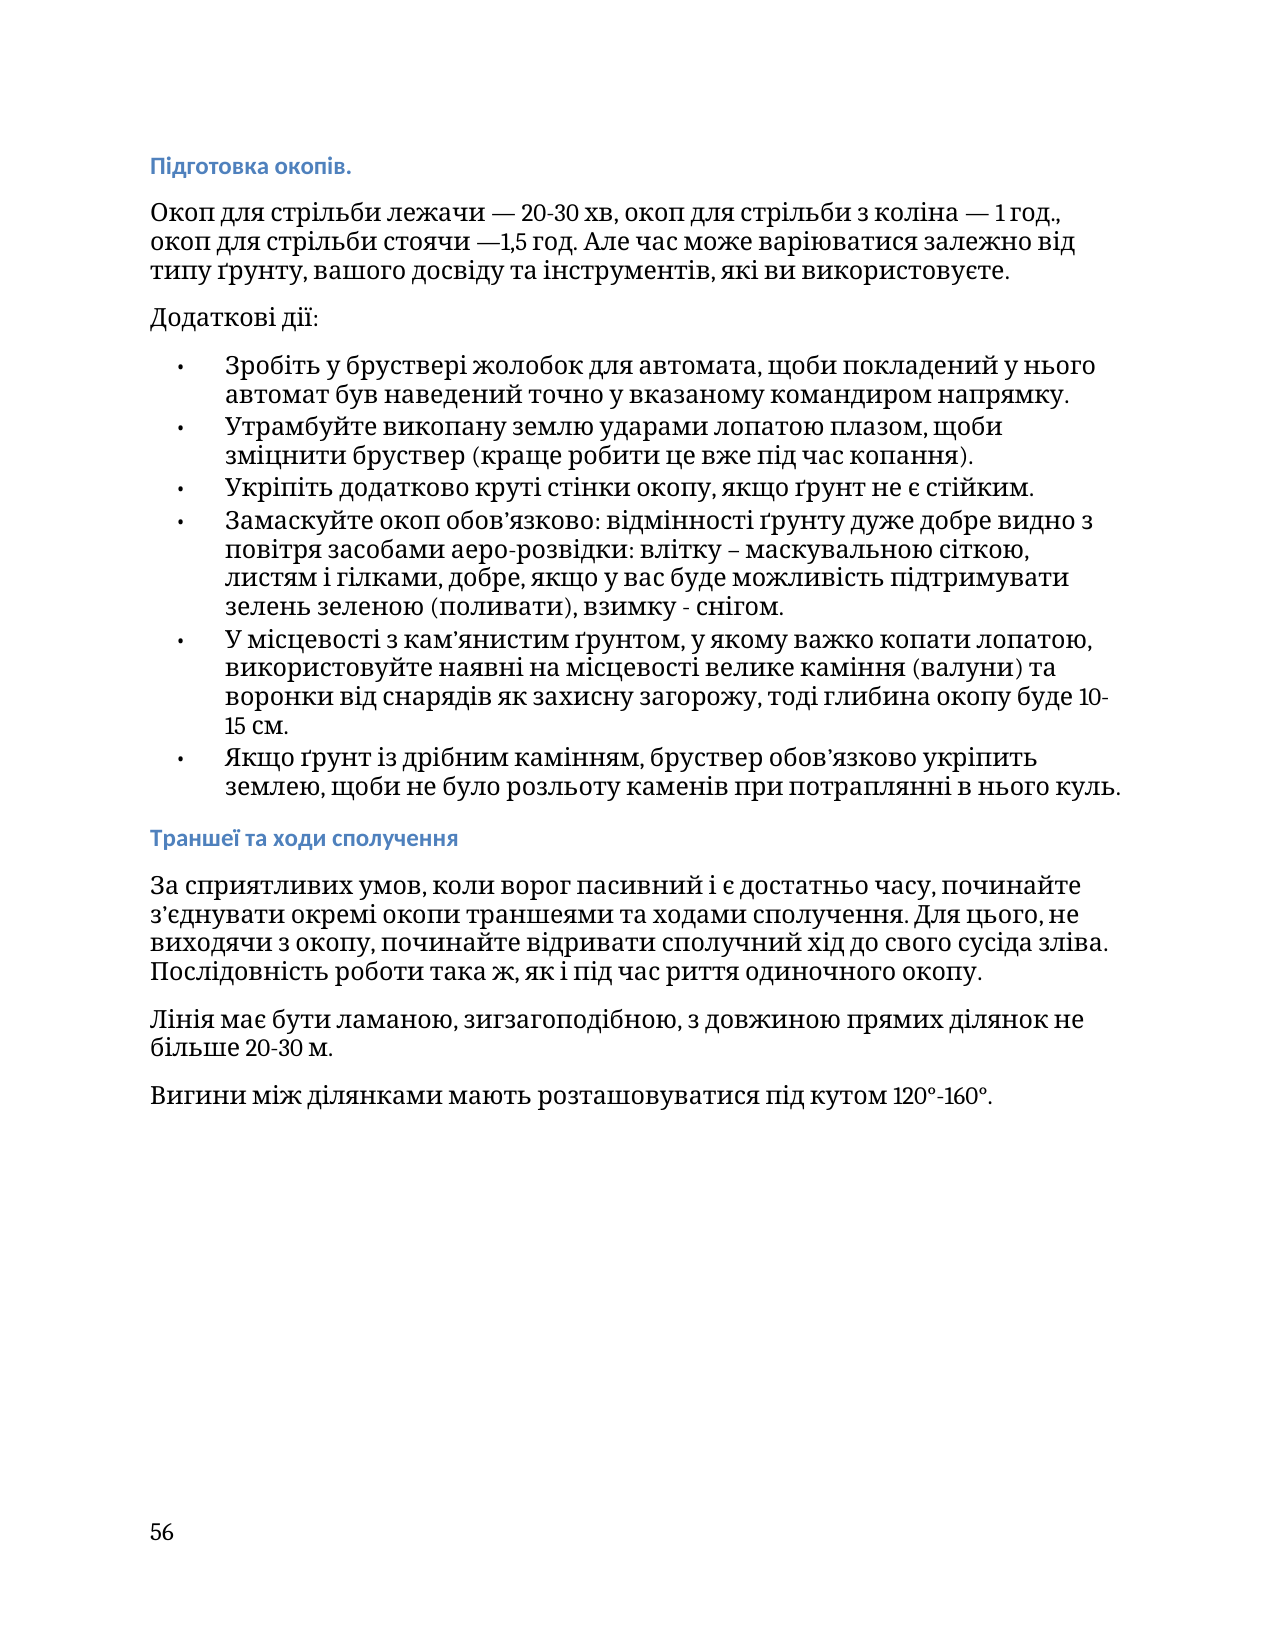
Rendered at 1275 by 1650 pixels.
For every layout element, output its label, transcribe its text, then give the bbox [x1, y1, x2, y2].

text Додаткові дії: [150, 304, 1125, 333]
text Вигини між ділянками мають розташовуватися під кутом 120°-160°. [150, 1082, 1125, 1111]
text За сприятливих умов, коли ворог пасивний і є достатньо часу, починайте з’єднувати окремі окопи траншеями та ходами сполучення. Для цього, не виходячи з окопу, починайте відривати сполучний хід до свого сусіда зліва. Послідовність роботи така ж, як і під час риття одиночного окопу. [150, 872, 1125, 987]
list Зробіть у бруствері жолобок для автомата, щоби покладений у нього автомат був наведений точно у вказаному командиром напрямку. [175, 352, 1125, 409]
text Лінія має бути ламаною, зигзагоподібною, з довжиною прямих ділянок не більше 20-30 м. [150, 1006, 1125, 1063]
list Замаскуйте окоп обов’язково: відмінності ґрунту дуже добре видно з повітря засобами аеро-розвідки: влітку – маскувальною сіткою, листям і гілками, добре, якщо у вас буде можливість підтримувати зелень зеленою (поливати), взимку - снігом. [175, 507, 1125, 622]
list У місцевості з кам’янистим ґрунтом, у якому важко копати лопатою, використовуйте наявні на місцевості велике каміння (валуни) та воронки від снарядів як захисну загорожу, тоді глибина окопу буде 10-15 см. [175, 626, 1125, 741]
list Укріпіть додатково круті стінки окопу, якщо ґрунт не є стійким. [175, 474, 1125, 503]
text Окоп для стрільби лежачи — 20-30 хв, окоп для стрільби з коліна — 1 год., окоп для стрільби стоячи —1,5 год. Але час може варіюватися залежно від типу ґрунту, вашого досвіду та інструментів, які ви використовуєте. [150, 199, 1125, 286]
subtitle Підготовка окопів. [150, 150, 1125, 181]
list Якщо ґрунт із дрібним камінням, бруствер обов’язково укріпить землею, щоби не було розльоту каменів при потраплянні в нього куль. [175, 744, 1125, 802]
subtitle Траншеї та ходи сполучення [150, 823, 1125, 853]
list Утрамбуйте викопану землю ударами лопатою плазом, щоби зміцнити бруствер (краще робити це вже під час копання). [175, 413, 1125, 471]
